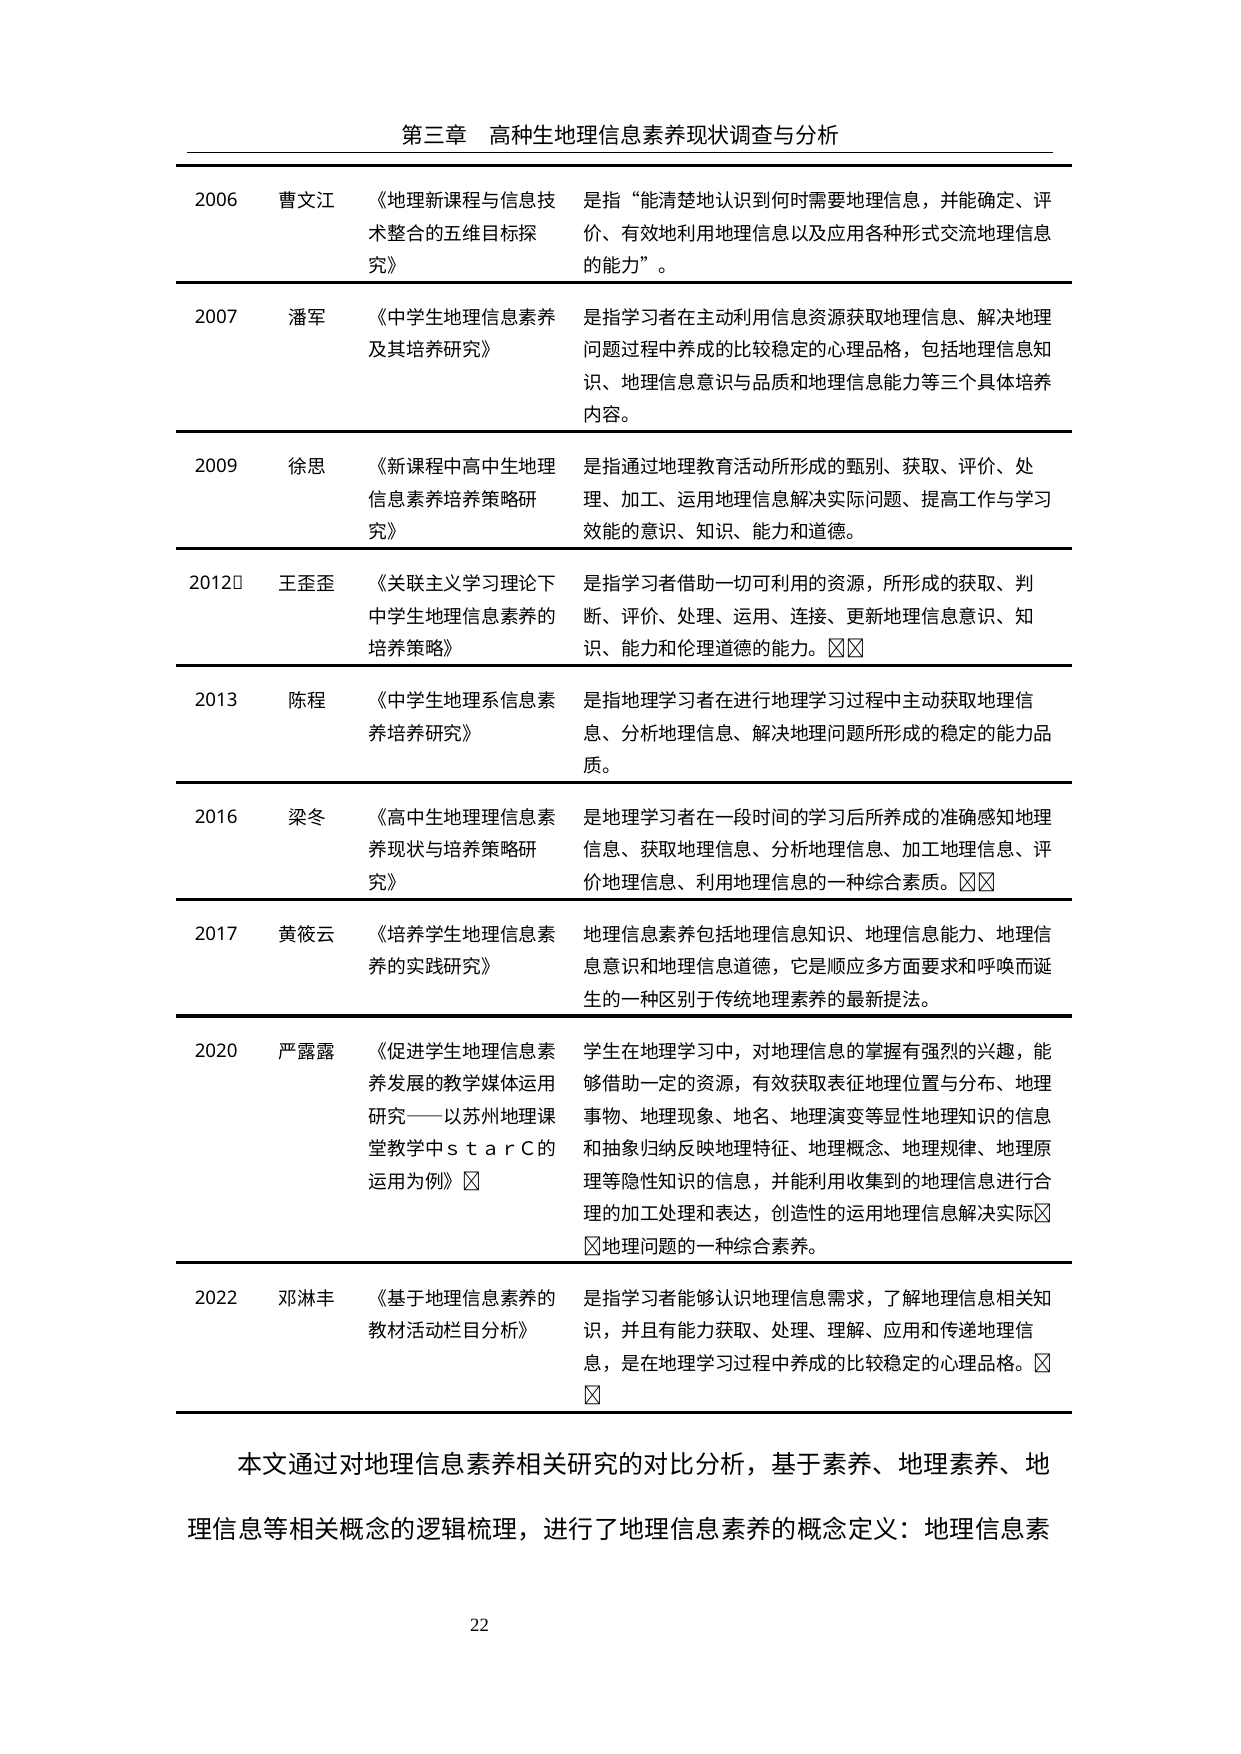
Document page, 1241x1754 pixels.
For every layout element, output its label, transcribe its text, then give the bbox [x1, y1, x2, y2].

table_cell 潘军 [256, 284, 357, 430]
table_cell 是指“能清楚地认识到何时需要地理信息，并能确定、评价、有效地利用地理信息以及应用各种形式交流地理信息的能力”。 [572, 167, 1072, 281]
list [187, 1430, 1053, 1560]
table_cell 2013 [176, 667, 256, 781]
table_cell 是地理学习者在一段时间的学习后所养成的准确感知地理信息、获取地理信息、分析地理信息、加工地理信息、评价地理信息、利用地理信息的一种综合素质。 [572, 784, 1072, 897]
table_cell 王歪歪 [256, 550, 357, 664]
table_cell 是指地理学习者在进行地理学习过程中主动获取地理信息、分析地理信息、解决地理问题所形成的稳定的能力品质。 [572, 667, 1072, 781]
table_cell 2016 [176, 784, 256, 897]
table_cell 2012 [176, 550, 256, 664]
table_cell 学生在地理学习中，对地理信息的掌握有强烈的兴趣，能够借助一定的资源，有效获取表征地理位置与分布、地理事物、地理现象、地名、地理演变等显性地理知识的信息和抽象归纳反映地理特征、地理概念、地理规律、地理原理等隐性知识的信息，并能利用收集到的地理信息进行合理的加工处理和表达，创造性的运用地理信息解决实际地理问题的一种综合素养。 [572, 1018, 1072, 1261]
table_cell 2007 [176, 284, 256, 430]
table_cell 2022 [176, 1264, 256, 1411]
table_cell 《中学生地理系信息素养培养研究》 [358, 667, 572, 781]
table_cell 黄筱云 [256, 901, 357, 1014]
table_cell 《中学生地理信息素养及其培养研究》 [358, 284, 572, 430]
table_cell 《高中生地理理信息素养现状与培养策略研究》 [358, 784, 572, 897]
table_cell 《促进学生地理信息素养发展的教学媒体运用研究——以苏州地理课堂教学中ｓｔａｒＣ的运用为例》 [358, 1018, 572, 1261]
table_cell 陈程 [256, 667, 357, 781]
table_cell 是指学习者在主动利用信息资源获取地理信息、解决地理问题过程中养成的比较稳定的心理品格，包括地理信息知识、地理信息意识与品质和地理信息能力等三个具体培养内容。 [572, 284, 1072, 430]
table_cell 2020 [176, 1018, 256, 1261]
table_cell 2017 [176, 901, 256, 1014]
table_cell 2009 [176, 433, 256, 547]
table_cell 《地理新课程与信息技术整合的五维目标探究》 [358, 167, 572, 281]
table_cell 《新课程中高中生地理信息素养培养策略研究》 [358, 433, 572, 547]
table_cell 《培养学生地理信息素养的实践研究》 [358, 901, 572, 1014]
table_cell 是指学习者借助一切可利用的资源，所形成的获取、判断、评价、处理、运用、连接、更新地理信息意识、知识、能力和伦理道德的能力。 [572, 550, 1072, 664]
table_cell 《关联主义学习理论下中学生地理信息素养的培养策略》 [358, 550, 572, 664]
table_cell 严露露 [256, 1018, 357, 1261]
table_cell 地理信息素养包括地理信息知识、地理信息能力、地理信息意识和地理信息道德，它是顺应多方面要求和呼唤而诞生的一种区别于传统地理素养的最新提法。 [572, 901, 1072, 1014]
table_cell 2006 [176, 167, 256, 281]
table_cell 曹文江 [256, 167, 357, 281]
table_cell 《基于地理信息素养的教材活动栏目分析》 [358, 1264, 572, 1411]
table_cell 邓淋丰 [256, 1264, 357, 1411]
table_cell 徐思 [256, 433, 357, 547]
table_cell 是指通过地理教育活动所形成的甄别、获取、评价、处理、加工、运用地理信息解决实际问题、提高工作与学习效能的意识、知识、能力和道德。 [572, 433, 1072, 547]
table_cell 是指学习者能够认识地理信息需求，了解地理信息相关知识，并且有能力获取、处理、理解、应用和传递地理信息，是在地理学习过程中养成的比较稳定的心理品格。 [572, 1264, 1072, 1411]
table_cell 梁冬 [256, 784, 357, 897]
